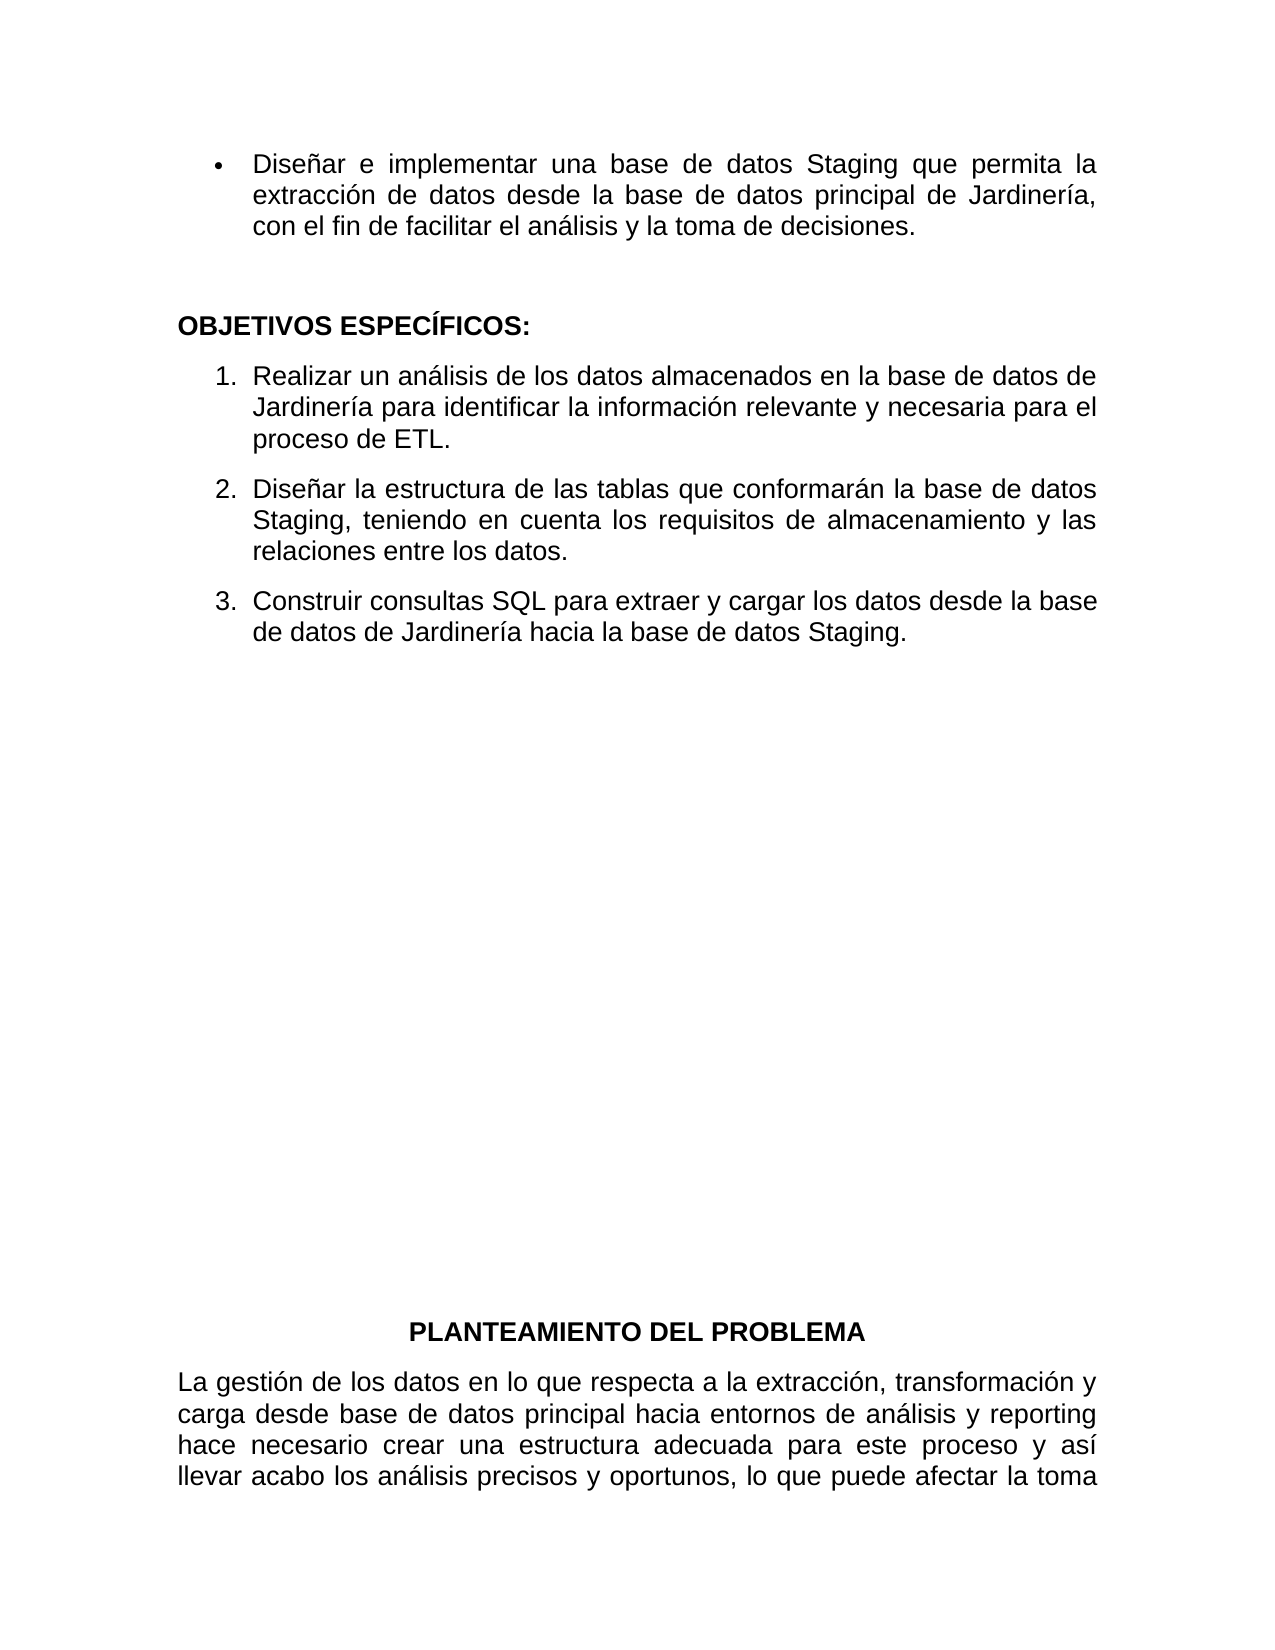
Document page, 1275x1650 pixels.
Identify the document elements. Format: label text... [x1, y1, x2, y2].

list Diseñar e implementar una base de datos Staging que permita la extracción de datos desde la base de datos principal de Jardinería, con el fin de facilitar el análisis y la toma de decisiones. [215, 148, 1098, 241]
text OBJETIVOS ESPECÍFICOS: [177, 310, 1098, 341]
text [177, 1366, 1098, 1491]
text PLANTEAMIENTO DEL PROBLEMA [177, 1316, 1098, 1348]
list Construir consultas SQL para extraer y cargar los datos desde la base de datos de Jardinería hacia la base de datos Staging. [215, 585, 1098, 648]
list Diseñar la estructura de las tablas que conformarán la base de datos Staging, teniendo en cuenta los requisitos de almacenamiento y las relaciones entre los datos. [215, 473, 1098, 566]
list Realizar un análisis de los datos almacenados en la base de datos de Jardinería para identificar la información relevante y necesaria para el proceso de ETL. [215, 360, 1098, 454]
